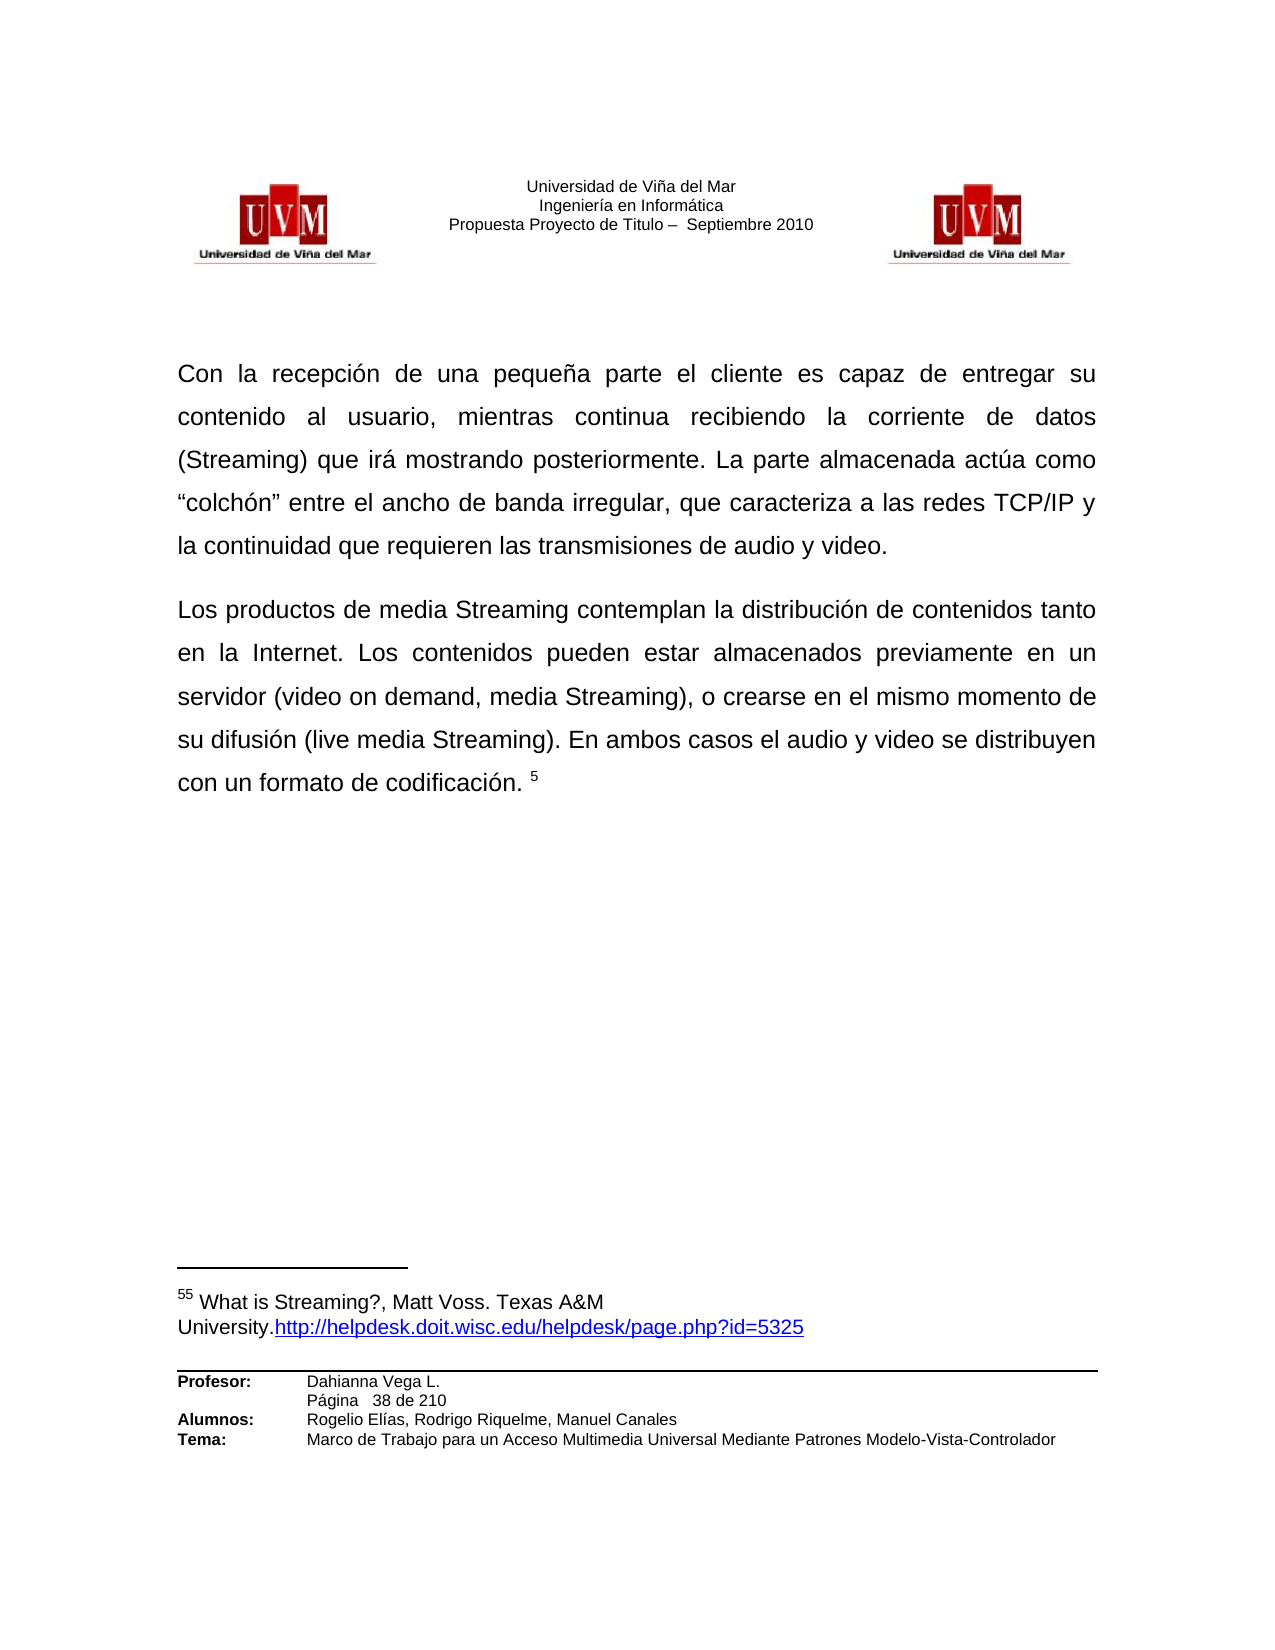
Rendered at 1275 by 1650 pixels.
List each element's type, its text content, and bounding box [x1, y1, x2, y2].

picture [871, 176, 1084, 267]
picture [177, 176, 390, 267]
text Los productos de media Streaming contemplan la distribución de contenidos tanto en la Internet. Los contenidos pueden estar almacenados previamente en un servidor (video on demand, media Streaming), o crearse en el mismo momento de su difusión (live media Streaming). En ambos casos el audio y video se distribuyen con un formato de codificación. [177, 595, 1098, 797]
text Con la recepción de una pequeña parte el cliente es capaz de entregar su contenido al usuario, mientras continua recibiendo la corriente de datos (Streaming) que irá mostrando posteriormente. La parte almacenada actúa como “colchón” entre el ancho de banda irregular, que caracteriza a las redes TCP/IP y la continuidad que requieren las transmisiones de audio y video. [177, 359, 1098, 560]
